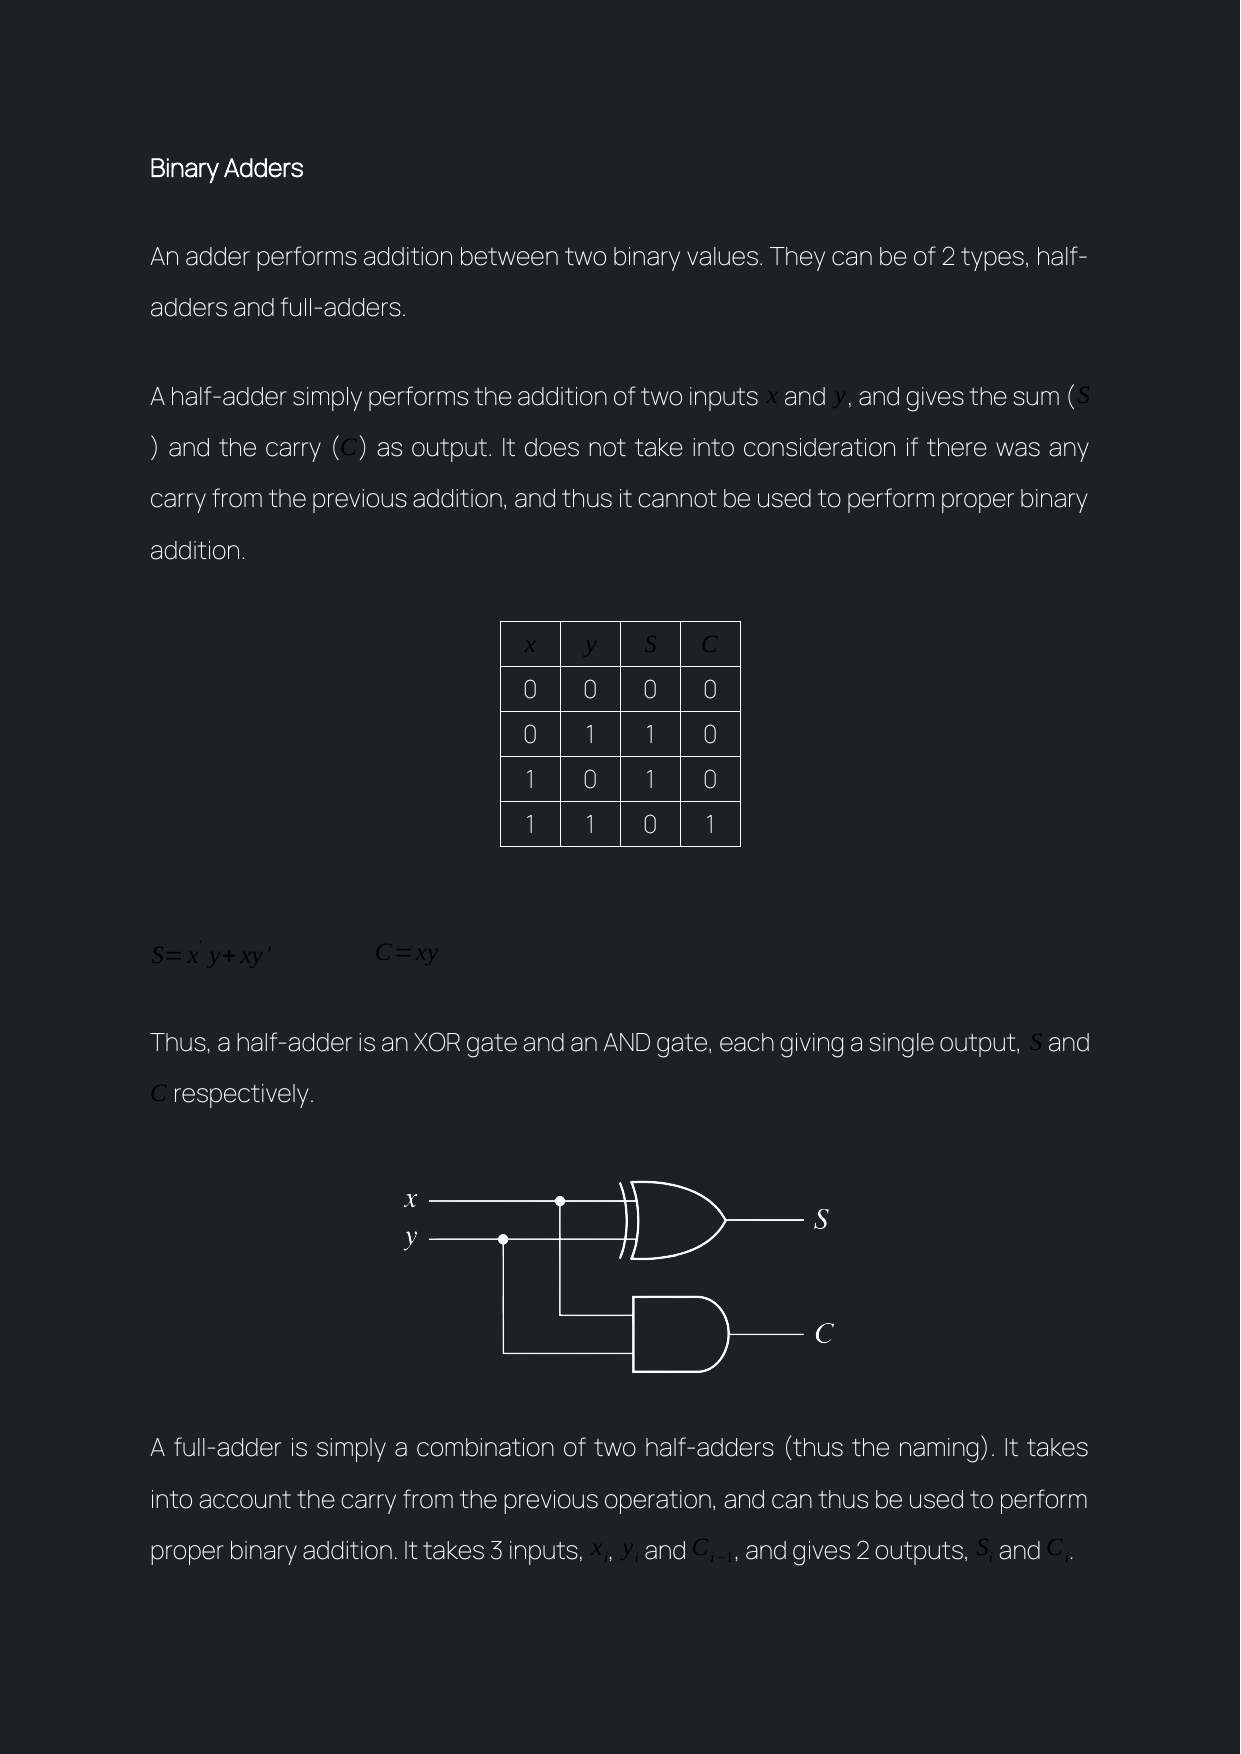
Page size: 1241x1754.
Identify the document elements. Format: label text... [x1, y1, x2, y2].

picture [401, 1164, 839, 1376]
table_cell 0 [681, 712, 740, 756]
text Thus, a half-adder is an XOR gate and an AND gate, each giving a single output, and respectively. [150, 1025, 1090, 1110]
text A full-adder is simply a combination of two half-adders (thus the naming). It takes into account the carry from the previous operation, and can thus be used to perform proper binary addition. It takes 3 inputs, , and , and gives 2 outputs, and . [150, 1430, 1090, 1567]
table_cell 1 [621, 712, 680, 756]
table_cell 1 [501, 802, 560, 846]
table_header [561, 622, 620, 666]
table_cell 0 [501, 712, 560, 756]
table_header [621, 622, 680, 666]
table_header [501, 622, 560, 666]
table_cell 0 [681, 667, 740, 711]
table_cell 0 [681, 757, 740, 801]
table_cell 0 [621, 802, 680, 846]
table_cell 1 [681, 802, 740, 846]
table_cell 0 [501, 667, 560, 711]
table_header [681, 622, 740, 666]
text A half-adder simply performs the addition of two inputs and , and gives the sum () and the carry () as output. It does not take into consideration if there was any carry from the previous addition, and thus it cannot be used to perform proper binary addition. [150, 379, 1090, 567]
table_cell 1 [561, 802, 620, 846]
subtitle Binary Adders [150, 150, 1090, 184]
table_cell 0 [561, 757, 620, 801]
table_cell 0 [561, 667, 620, 711]
text An adder performs addition between two binary values. They can be of 2 types, half-adders and full-adders. [150, 239, 1090, 324]
table_cell 1 [621, 757, 680, 801]
table_cell 1 [501, 757, 560, 801]
table_cell 1 [561, 712, 620, 756]
table_cell 0 [621, 667, 680, 711]
